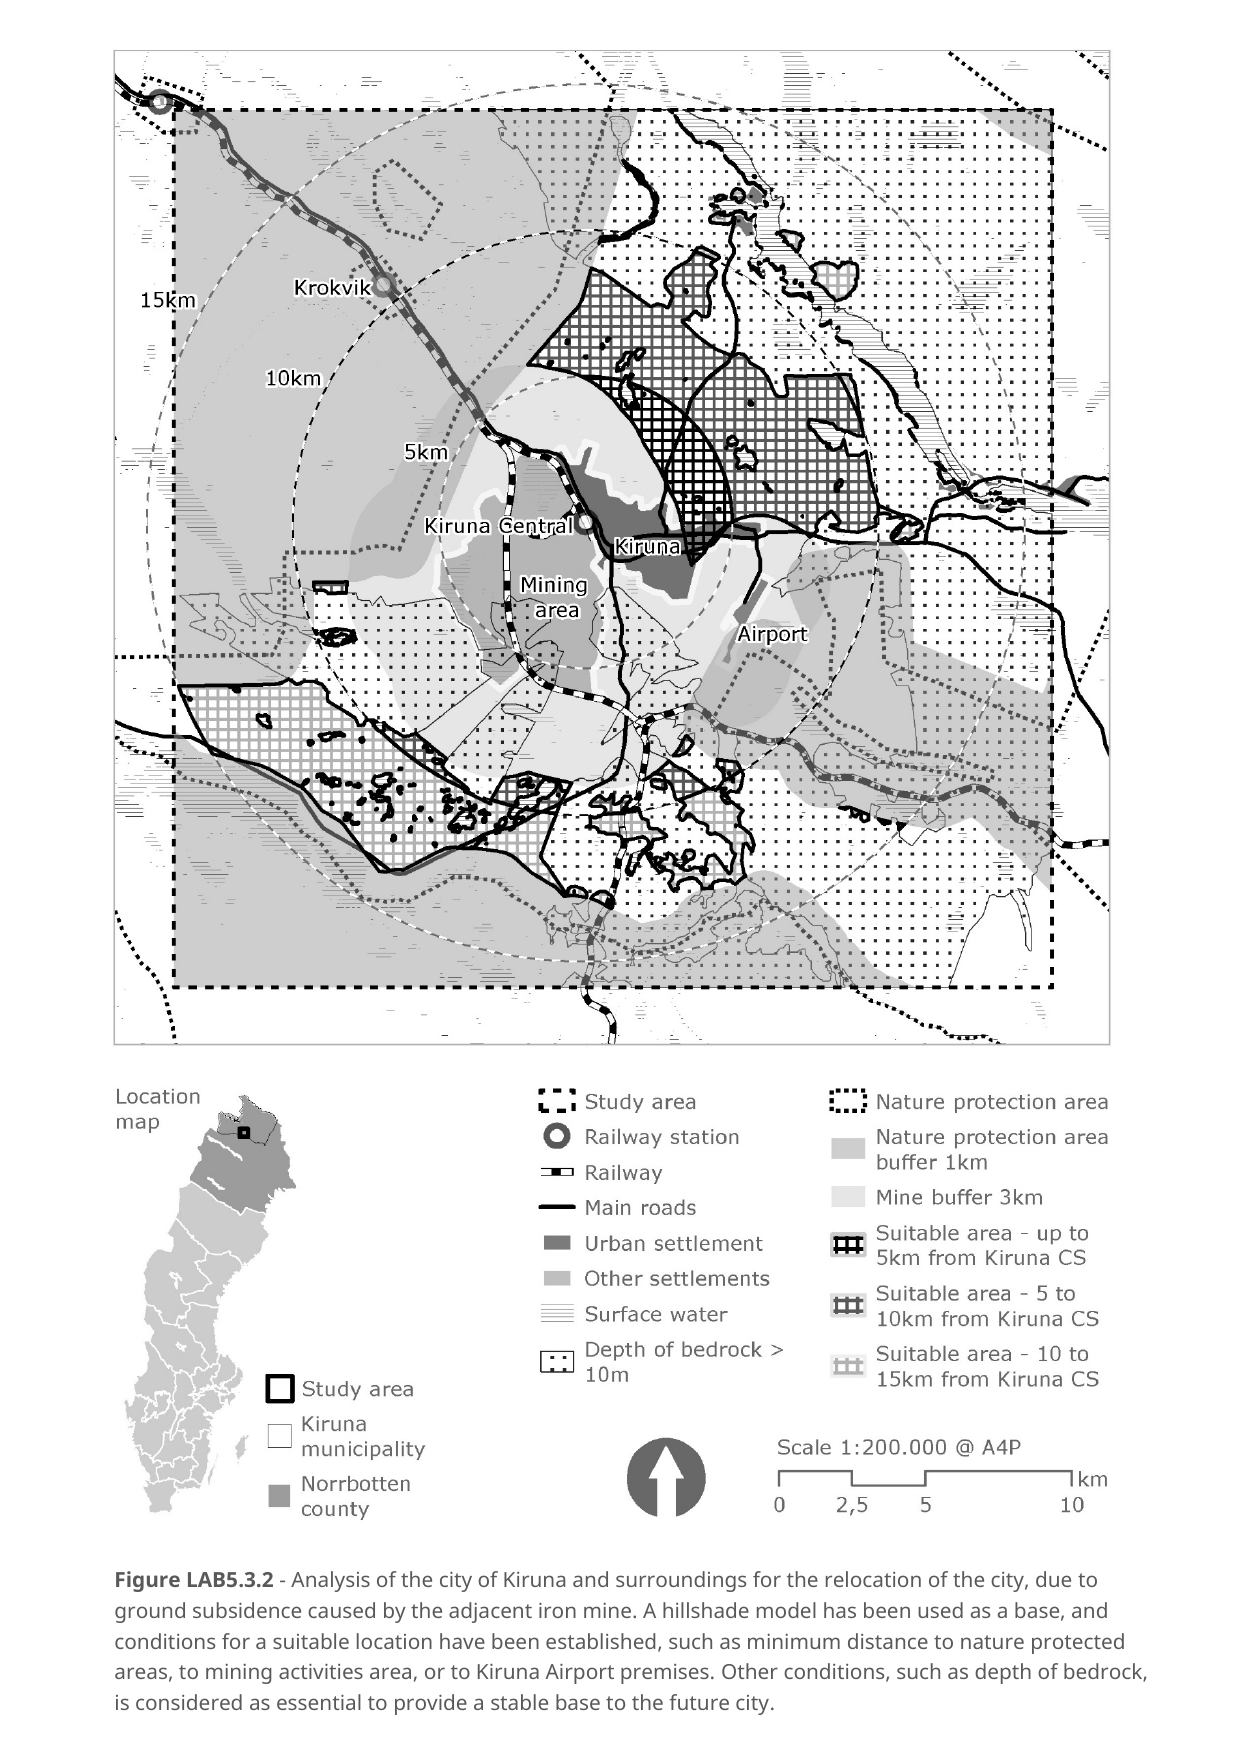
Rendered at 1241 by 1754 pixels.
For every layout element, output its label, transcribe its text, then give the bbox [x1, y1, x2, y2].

picture [10, 44, 1240, 1547]
text Figure LAB5.3.2 - Analysis of the city of Kiruna and surroundings for the relocation of the city, due to ground subsidence caused by the adjacent iron mine. A hillshade model has been used as a base, and conditions for a suitable location have been established, such as minimum distance to nature protected areas, to mining activities area, or to Kiruna Airport premises. Other conditions, such as depth of bedrock, is considered as essential to provide a stable base to the future city. [114, 1566, 1152, 1716]
